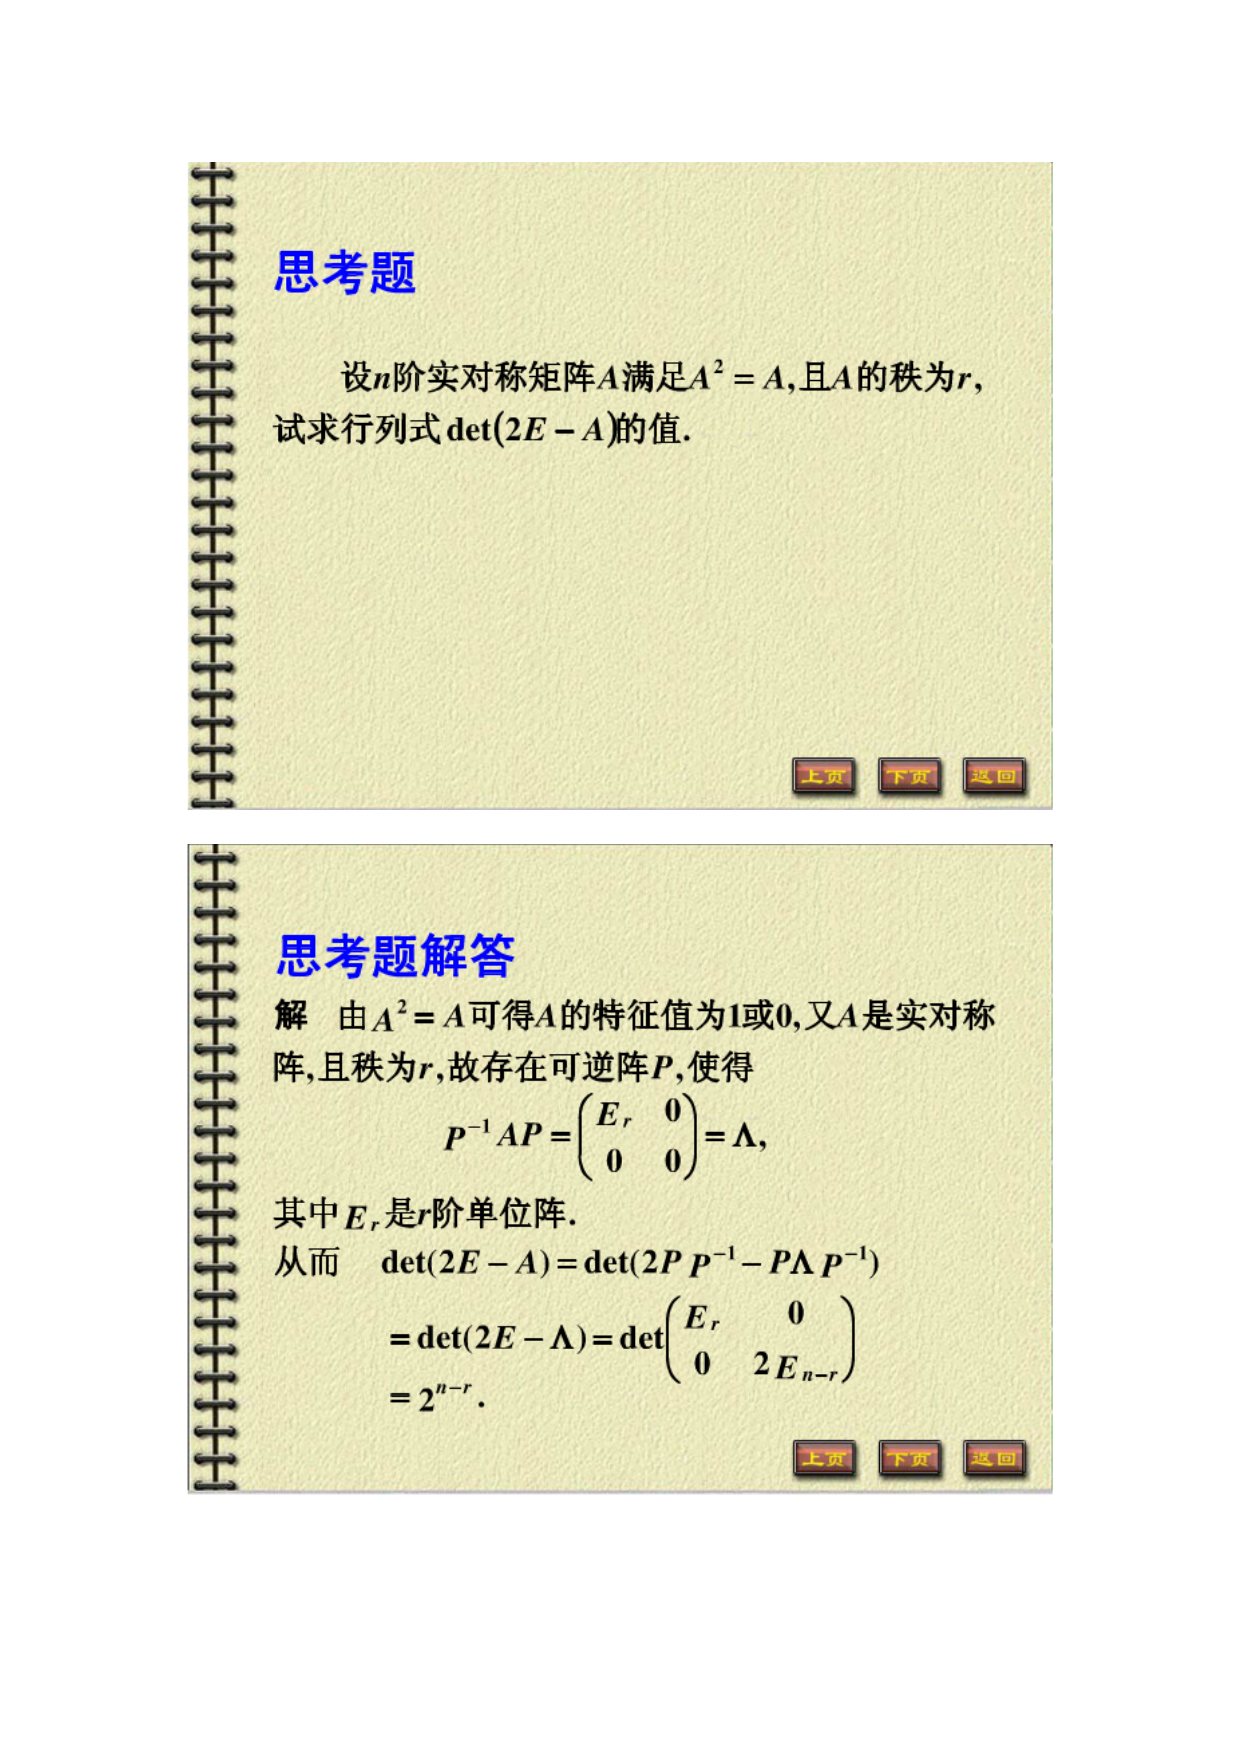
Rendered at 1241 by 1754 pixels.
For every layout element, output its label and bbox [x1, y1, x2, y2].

picture [187, 844, 1053, 1495]
picture [187, 162, 1053, 810]
